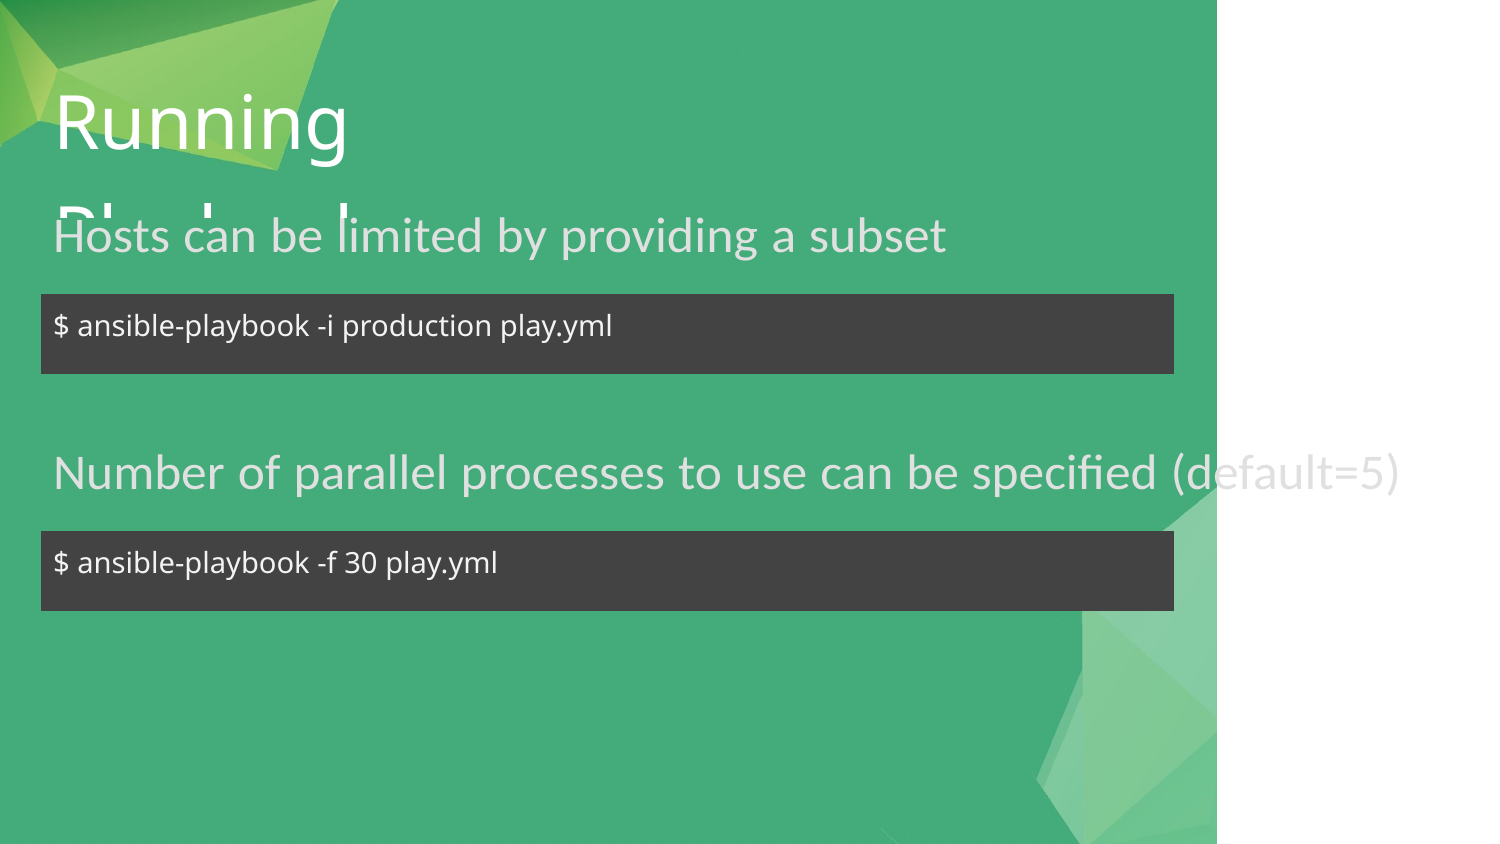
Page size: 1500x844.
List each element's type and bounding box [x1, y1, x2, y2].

picture [0, 0, 1217, 844]
